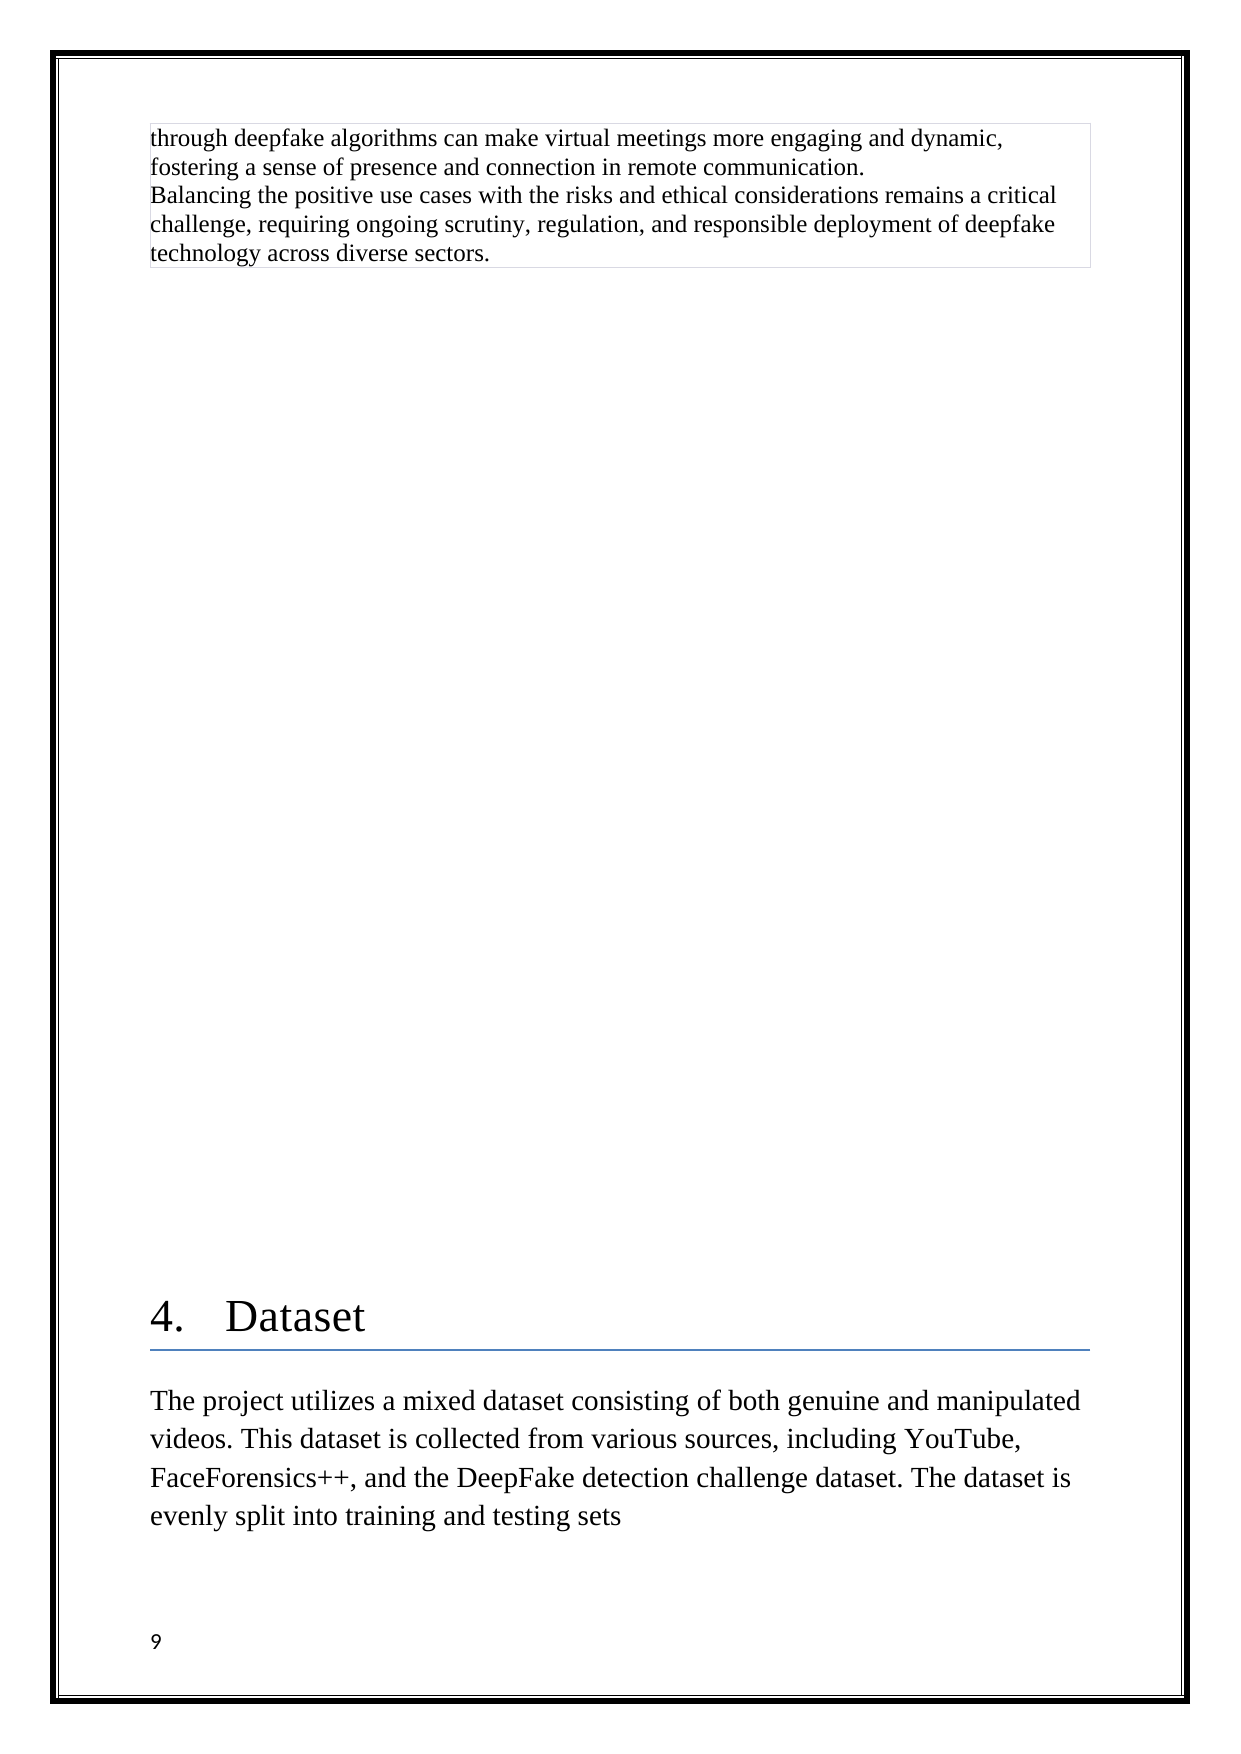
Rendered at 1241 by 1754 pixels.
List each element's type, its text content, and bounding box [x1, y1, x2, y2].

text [151, 124, 1090, 180]
title Dataset [150, 1288, 1090, 1349]
text The project utilizes a mixed dataset consisting of both genuine and manipulated videos. This dataset is collected from various sources, including YouTube, FaceForensics++, and the DeepFake detection challenge dataset. The dataset is evenly split into training and testing sets [150, 1383, 1090, 1532]
text Balancing the positive use cases with the risks and ethical considerations remains a critical challenge, requiring ongoing scrutiny, regulation, and responsible deployment of deepfake technology across diverse sectors. [151, 180, 1090, 267]
